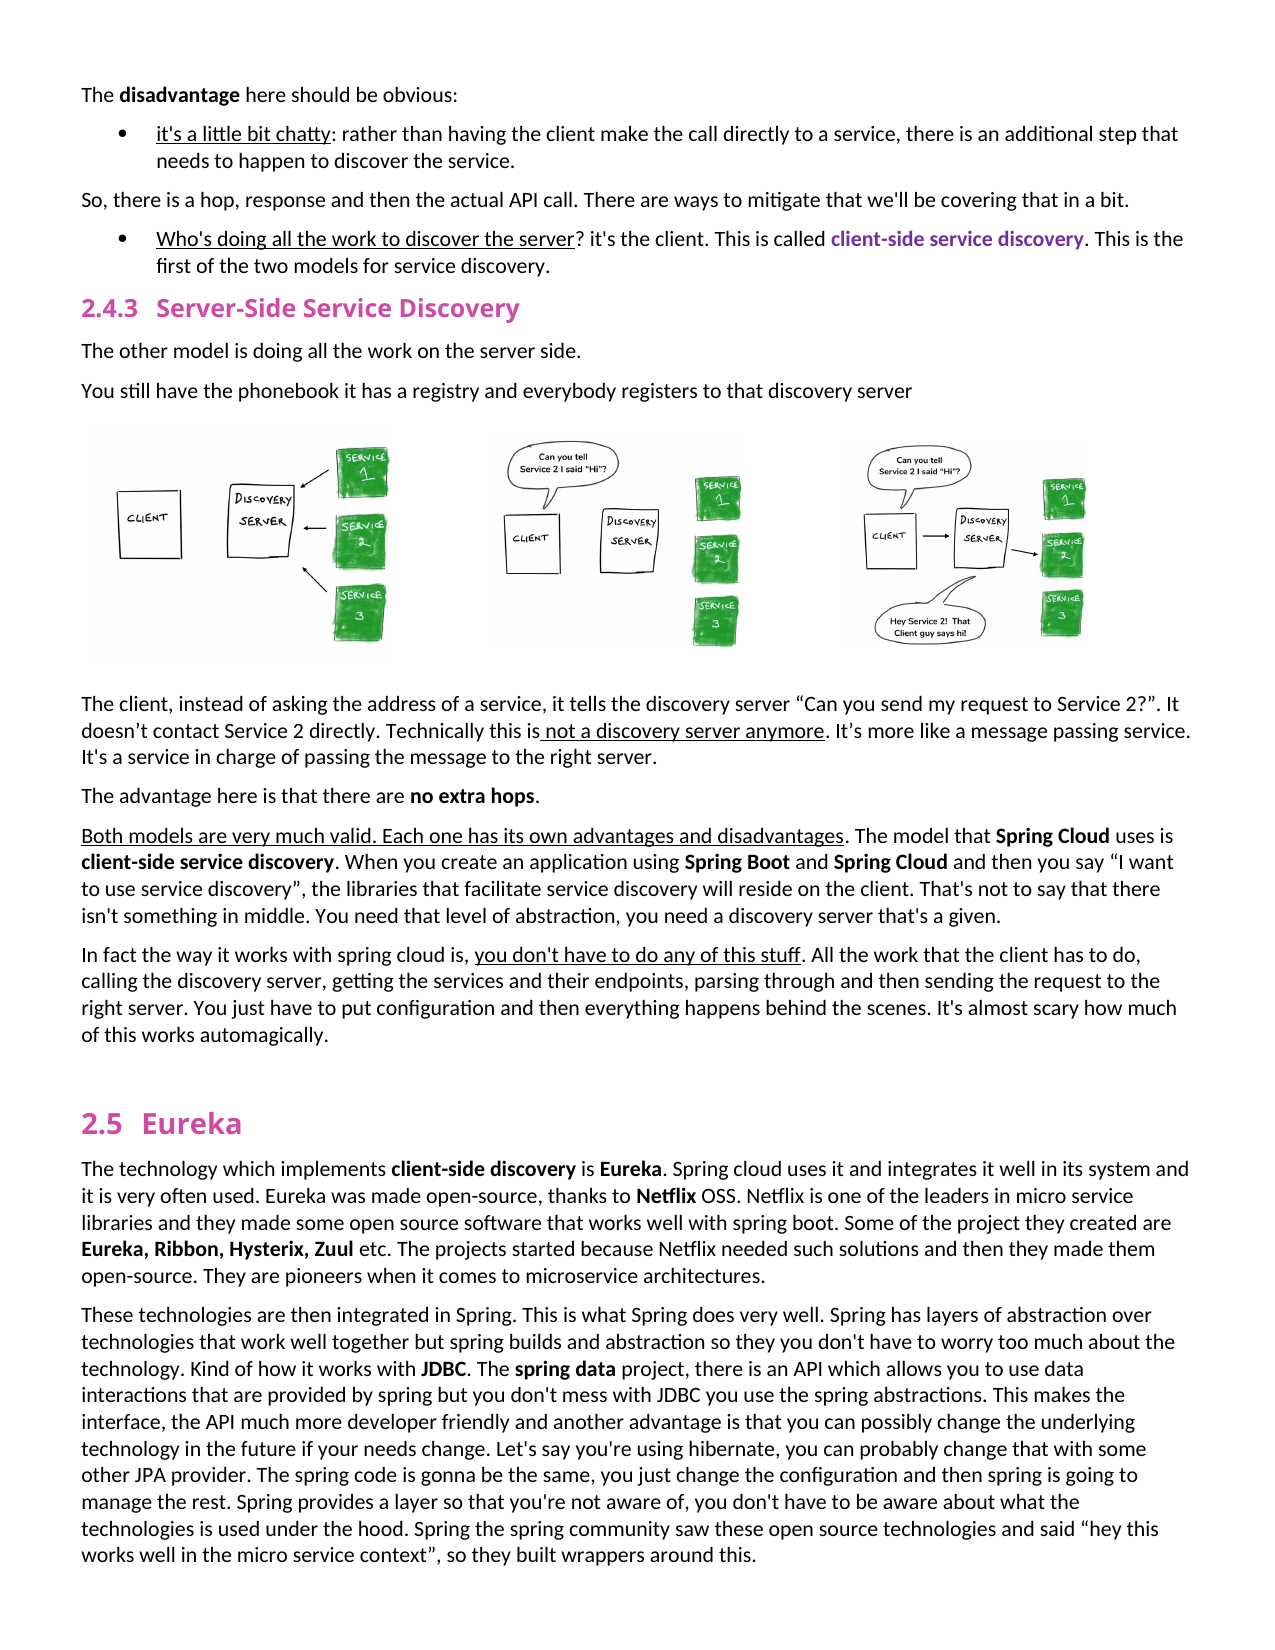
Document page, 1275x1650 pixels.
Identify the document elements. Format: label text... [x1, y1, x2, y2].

text The advantage here is that there are no extra hops. [81, 783, 1194, 809]
subtitle Server-Side Service Discovery [81, 291, 1194, 325]
text The other model is doing all the work on the server side. [81, 338, 1194, 364]
text These technologies are then integrated in Spring. This is what Spring does very well. Spring has layers of abstraction over technologies that work well together but spring builds and abstraction so they you don't have to worry too much about the technology. Kind of how it works with JDBC. The spring data project, there is an API which allows you to use data interactions that are provided by spring but you don't mess with JDBC you use the spring abstractions. This makes the interface, the API much more developer friendly and another advantage is that you can possibly change the underlying technology in the future if your needs change. Let's say you're using hibernate, you can probably change that with some other JPA provider. The spring code is gonna be the same, you just change the configuration and then spring is going to manage the rest. Spring provides a layer so that you're not aware of, you don't have to be aware about what the technologies is used under the hood. Spring the spring community saw these open source technologies and said “hey this works well in the micro service context”, so they built wrappers around this. [81, 1301, 1194, 1568]
picture [839, 442, 1088, 647]
text You still have the phonebook it has a registry and everybody registers to that discovery server [81, 377, 1194, 403]
picture [90, 424, 391, 658]
text Both models are very much valid. Each one has its own advantages and disadvantages. The model that Spring Cloud uses is client-side service discovery. When you create an application using Spring Boot and Spring Cloud and then you say “I want to use service discovery”, the libraries that facilitate service discovery will reside on the client. That's not to say that there isn't something in middle. You need that level of abstraction, you need a discovery server that's a given. [81, 822, 1194, 928]
picture [491, 437, 742, 648]
text So, there is a hop, response and then the actual API call. There are ways to mitigate that we'll be covering that in a bit. [81, 186, 1194, 213]
subtitle Eureka [81, 1103, 1194, 1143]
text In fact the way it works with spring cloud is, you don't have to do any of this stuff. All the work that the client has to do, calling the discovery server, getting the services and their endpoints, parsing through and then sending the request to the right server. You just have to put configuration and then everything happens behind the scenes. It's almost scary how much of this works automagically. [81, 941, 1194, 1048]
text The disadvantage here should be obvious: [81, 81, 1194, 108]
text The technology which implements client-side discovery is Eureka. Spring cloud uses it and integrates it well in its system and it is very often used. Eureka was made open-source, thanks to Netflix OSS. Netflix is one of the leaders in micro service libraries and they made some open source software that works well with spring boot. Some of the project they created are Eureka, Ribbon, Hysterix, Zuul etc. The projects started because Netflix needed such solutions and then they made them open-source. They are pioneers when it comes to microservice architectures. [81, 1156, 1194, 1289]
text The client, instead of asking the address of a service, it tells the discovery server “Can you send my request to Service 2?”. It doesn’t contact Service 2 directly. Technically this is not a discovery server anymore. It’s more like a message passing service. It's a service in charge of passing the message to the right server. [81, 690, 1194, 770]
list Who's doing all the work to discover the server? it's the client. This is called client-side service discovery. This is the first of the two models for service discovery. [118, 225, 1194, 278]
list it's a little bit chatty: rather than having the client make the call directly to a service, there is an additional step that needs to happen to discover the service. [118, 120, 1194, 173]
